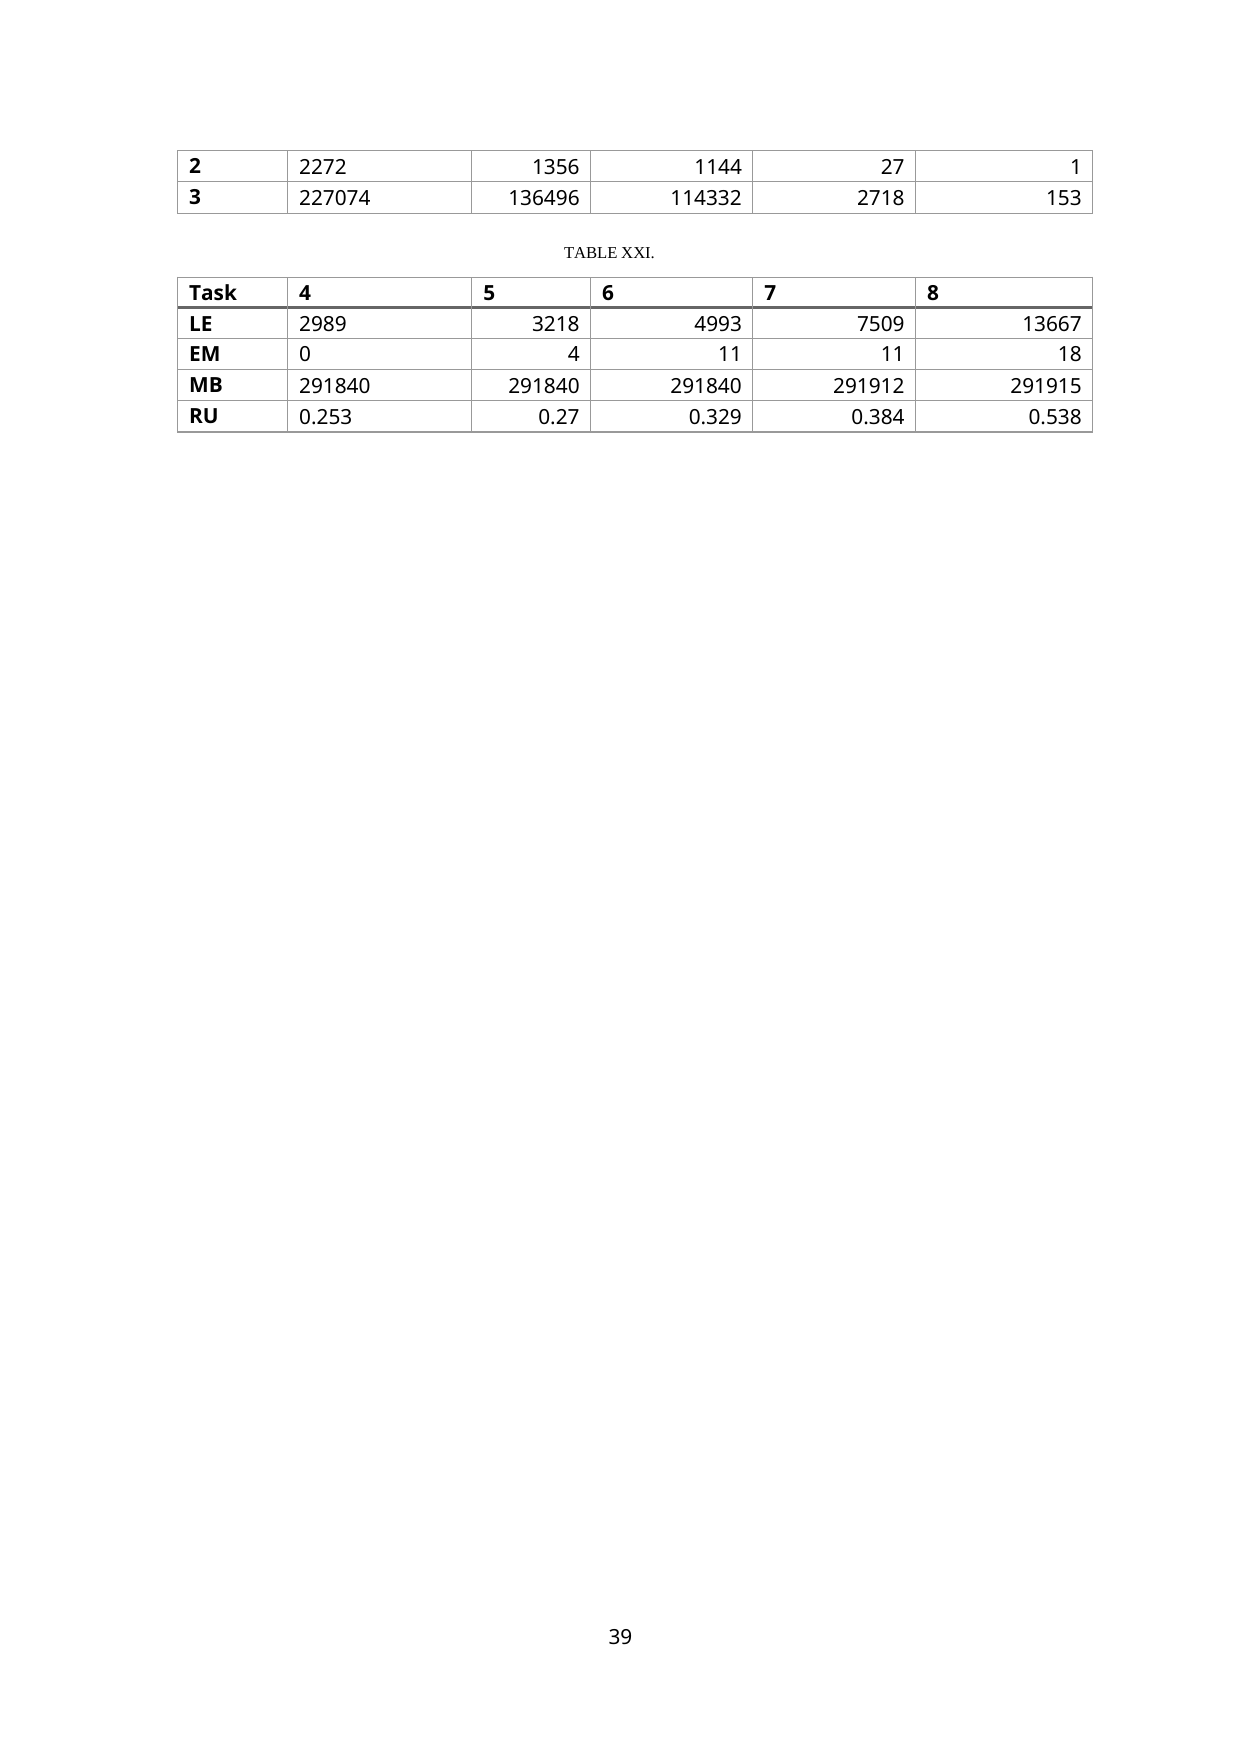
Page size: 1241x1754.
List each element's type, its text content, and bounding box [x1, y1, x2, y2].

table_cell MB [178, 370, 287, 400]
table_cell 27 [753, 151, 915, 181]
table_header 4 [288, 278, 471, 306]
table_cell 227074 [288, 182, 471, 212]
table_cell 0.27 [472, 401, 590, 431]
table_cell 13667 [916, 309, 1092, 338]
table_cell 1356 [472, 151, 590, 181]
table_cell 291840 [591, 370, 752, 400]
table_cell 136496 [472, 182, 590, 212]
table_cell 11 [753, 339, 915, 369]
table_header 7 [753, 278, 915, 306]
table_header 6 [591, 278, 752, 306]
table_cell LE [178, 309, 287, 338]
table_cell 0.384 [753, 401, 915, 431]
table_cell RU [178, 401, 287, 431]
table_cell 0.538 [916, 401, 1092, 431]
table_cell EM [178, 339, 287, 369]
table_cell 2 [178, 151, 287, 181]
table_cell 291840 [472, 370, 590, 400]
table_header Task [178, 278, 287, 306]
table_cell 4 [472, 339, 590, 369]
table_cell 1144 [591, 151, 752, 181]
table_cell 1 [916, 151, 1092, 181]
table_cell 7509 [753, 309, 915, 338]
table_cell 291915 [916, 370, 1092, 400]
table_cell 2272 [288, 151, 471, 181]
table_cell 4993 [591, 309, 752, 338]
table_cell 0.253 [288, 401, 471, 431]
table_cell 11 [591, 339, 752, 369]
table_cell 0.329 [591, 401, 752, 431]
table_cell 2989 [288, 309, 471, 338]
table_cell 291840 [288, 370, 471, 400]
table_cell 2718 [753, 182, 915, 212]
table_cell 18 [916, 339, 1092, 369]
table_header 5 [472, 278, 590, 306]
table_cell 3218 [472, 309, 590, 338]
table_cell 3 [178, 182, 287, 212]
table_cell 153 [916, 182, 1092, 212]
table_cell 291912 [753, 370, 915, 400]
table_header 8 [916, 278, 1092, 306]
table_cell 0 [288, 339, 471, 369]
table_cell 114332 [591, 182, 752, 212]
